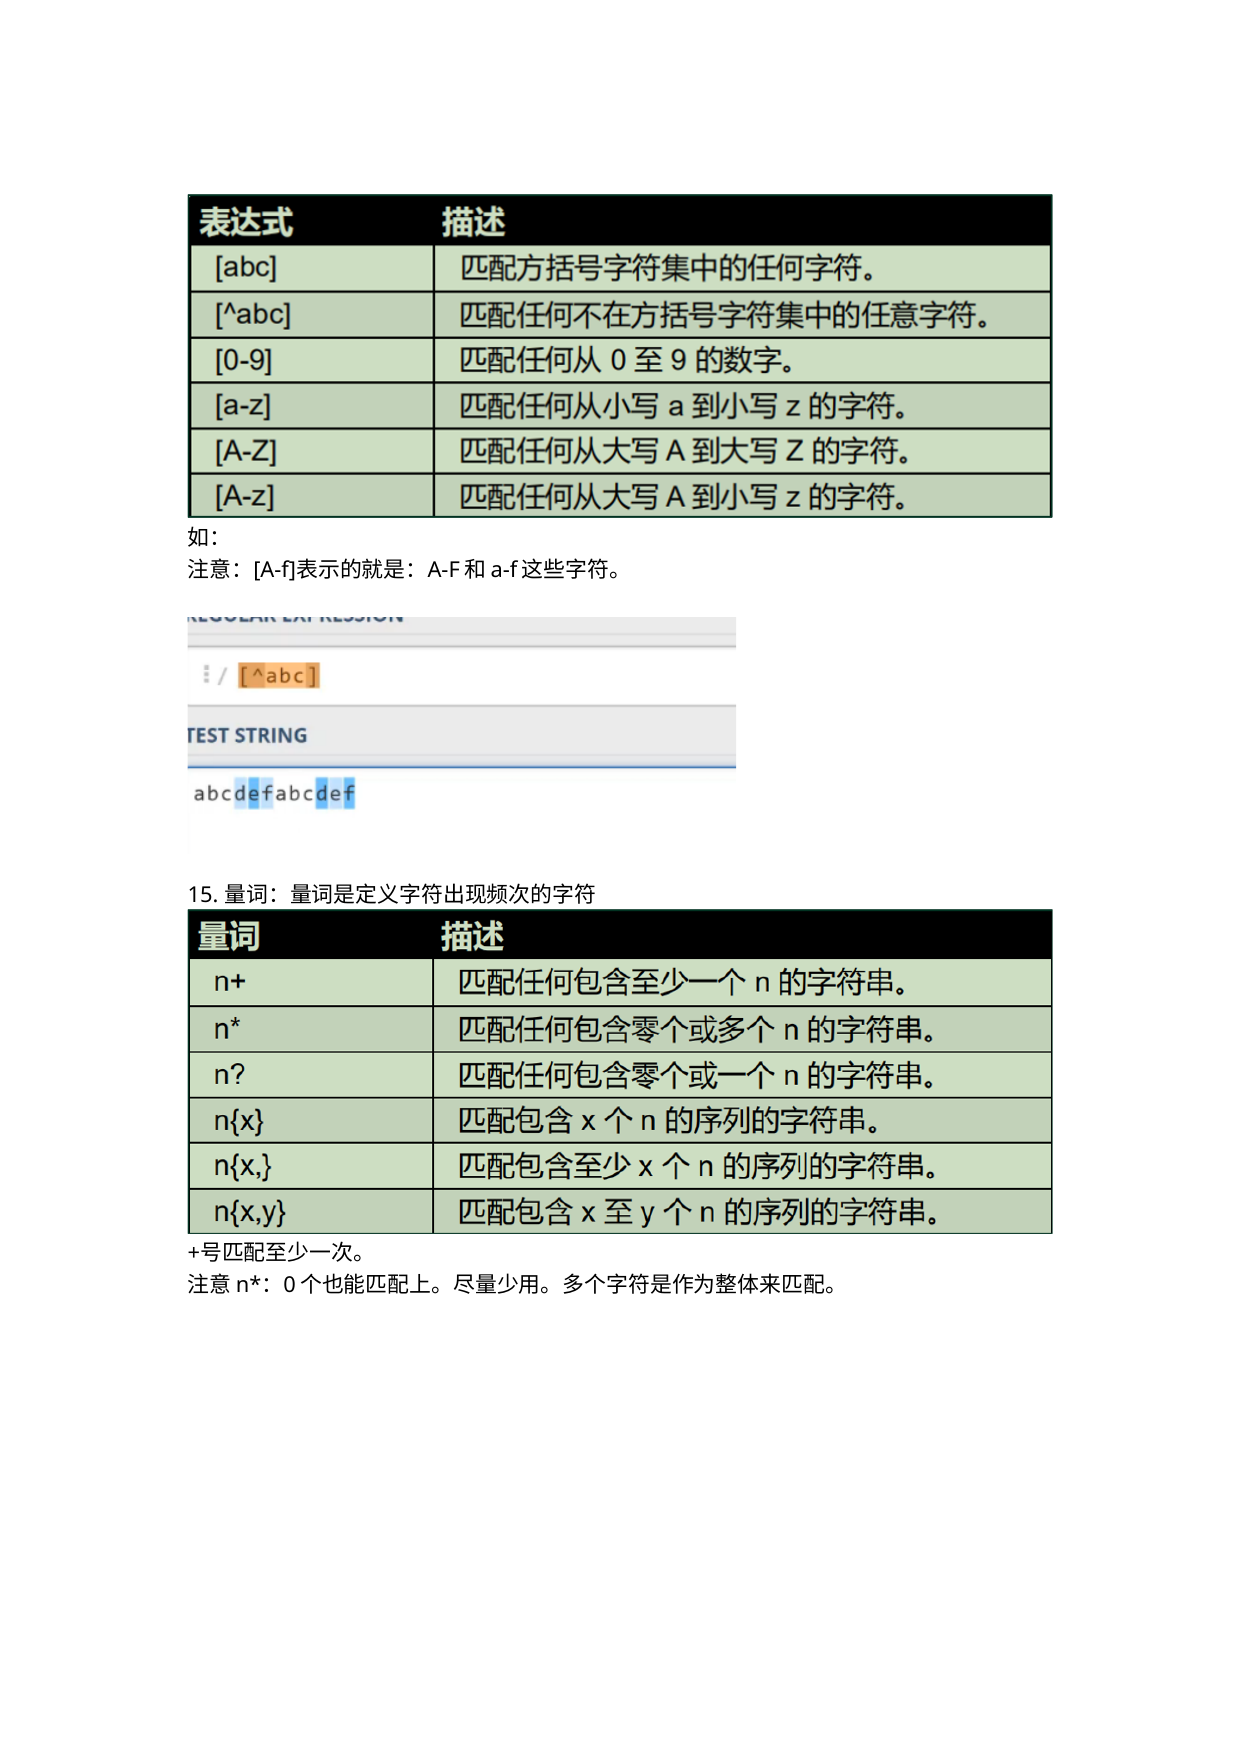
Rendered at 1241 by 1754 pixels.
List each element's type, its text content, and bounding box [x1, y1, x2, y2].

text +号匹配至少一次。 [187, 1234, 1053, 1267]
text 注意n*：0个也能匹配上。尽量少用。多个字符是作为整体来匹配。 [187, 1267, 1053, 1299]
picture [187, 617, 737, 854]
picture [187, 194, 1053, 518]
picture [187, 909, 1053, 1234]
text 注意：[A-f]表示的就是：A-F和a-f这些字符。 [187, 552, 1053, 584]
text 如： [187, 519, 1053, 552]
text 15. 量词：量词是定义字符出现频次的字符 [187, 877, 1053, 909]
